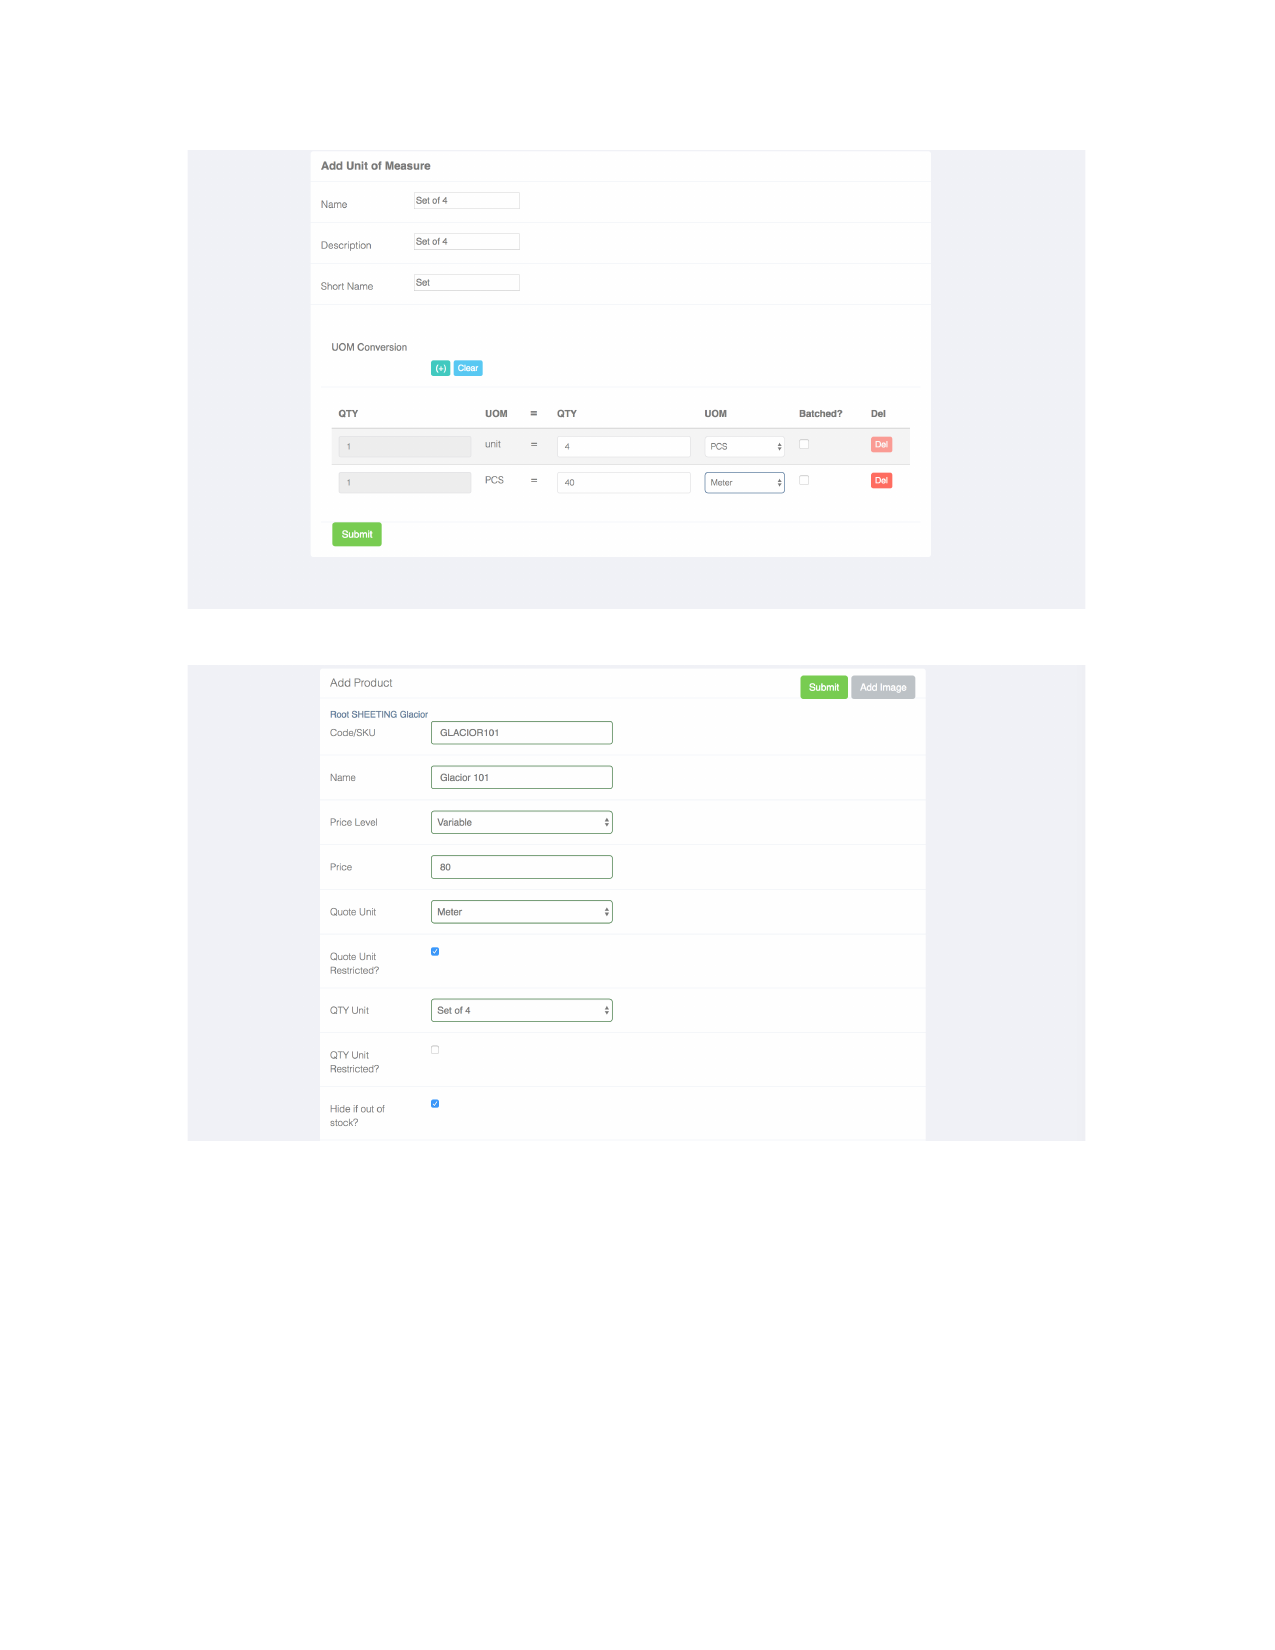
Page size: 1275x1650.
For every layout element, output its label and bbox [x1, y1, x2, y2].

picture [187, 150, 1086, 609]
picture [187, 665, 1086, 1141]
